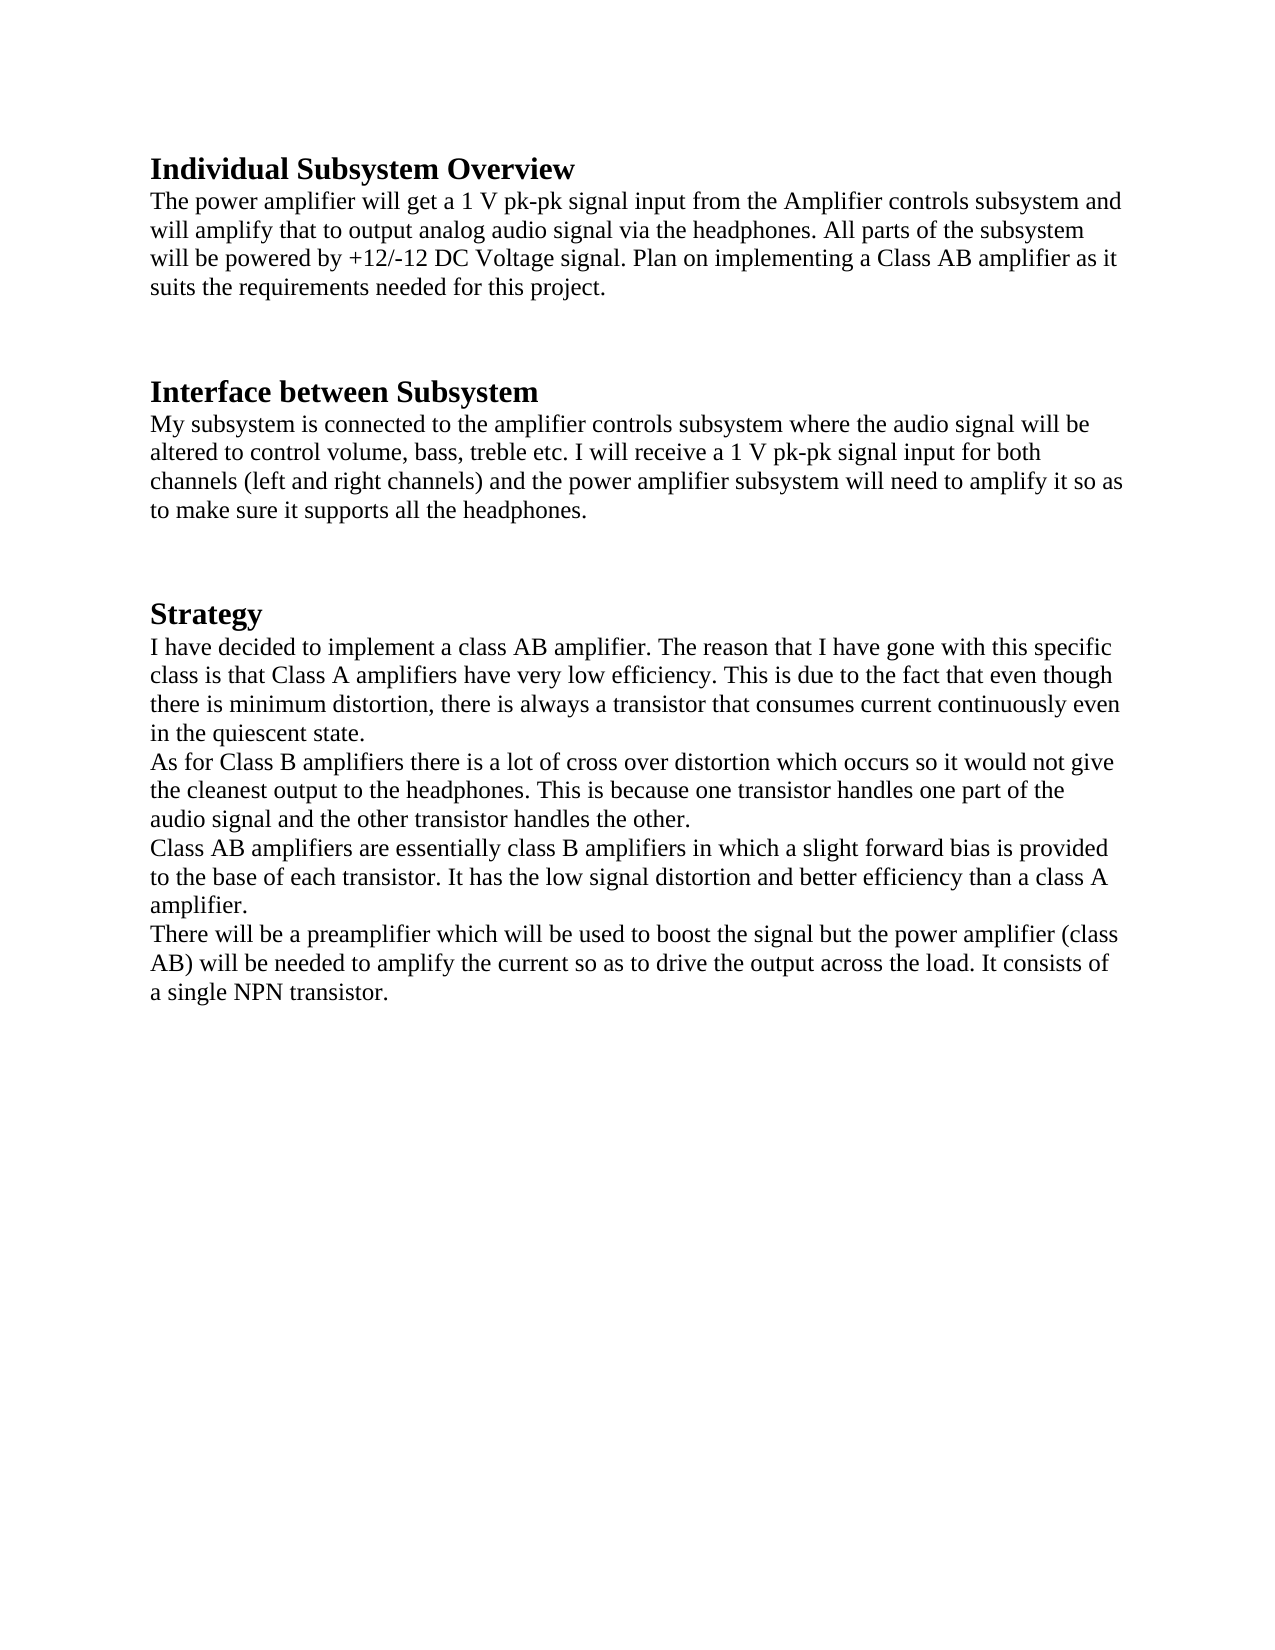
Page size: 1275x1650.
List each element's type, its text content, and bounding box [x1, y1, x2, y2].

text As for Class B amplifiers there is a lot of cross over distortion which occurs so it would not give the cleanest output to the headphones. This is because one transistor handles one part of the audio signal and the other transistor handles the other. [150, 747, 1125, 833]
text My subsystem is connected to the amplifier controls subsystem where the audio signal will be altered to control volume, bass, treble etc. I will receive a 1 V pk-pk signal input for both channels (left and right channels) and the power amplifier subsystem will need to amplify it so as to make sure it supports all the headphones. [150, 409, 1125, 524]
text I have decided to implement a class AB amplifier. The reason that I have gone with this specific class is that Class A amplifiers have very low efficiency. This is due to the fact that even though there is minimum distortion, there is always a transistor that consumes current continuously even in the quiescent state. [150, 632, 1125, 747]
text Individual Subsystem Overview [150, 150, 1125, 186]
text The power amplifier will get a 1 V pk-pk signal input from the Amplifier controls subsystem and will amplify that to output analog audio signal via the headphones. All parts of the subsystem will be powered by +12/-12 DC Voltage signal. Plan on implementing a Class AB amplifier as it suits the requirements needed for this project. [150, 186, 1125, 301]
text There will be a preamplifier which will be used to boost the signal but the power amplifier (class AB) will be needed to amplify the current so as to drive the output across the load. It consists of a single NPN transistor. [150, 919, 1125, 1005]
text Strategy [150, 596, 1125, 632]
text Interface between Subsystem [150, 373, 1125, 409]
text Class AB amplifiers are essentially class B amplifiers in which a slight forward bias is provided to the base of each transistor. It has the low signal distortion and better efficiency than a class A amplifier. [150, 833, 1125, 919]
